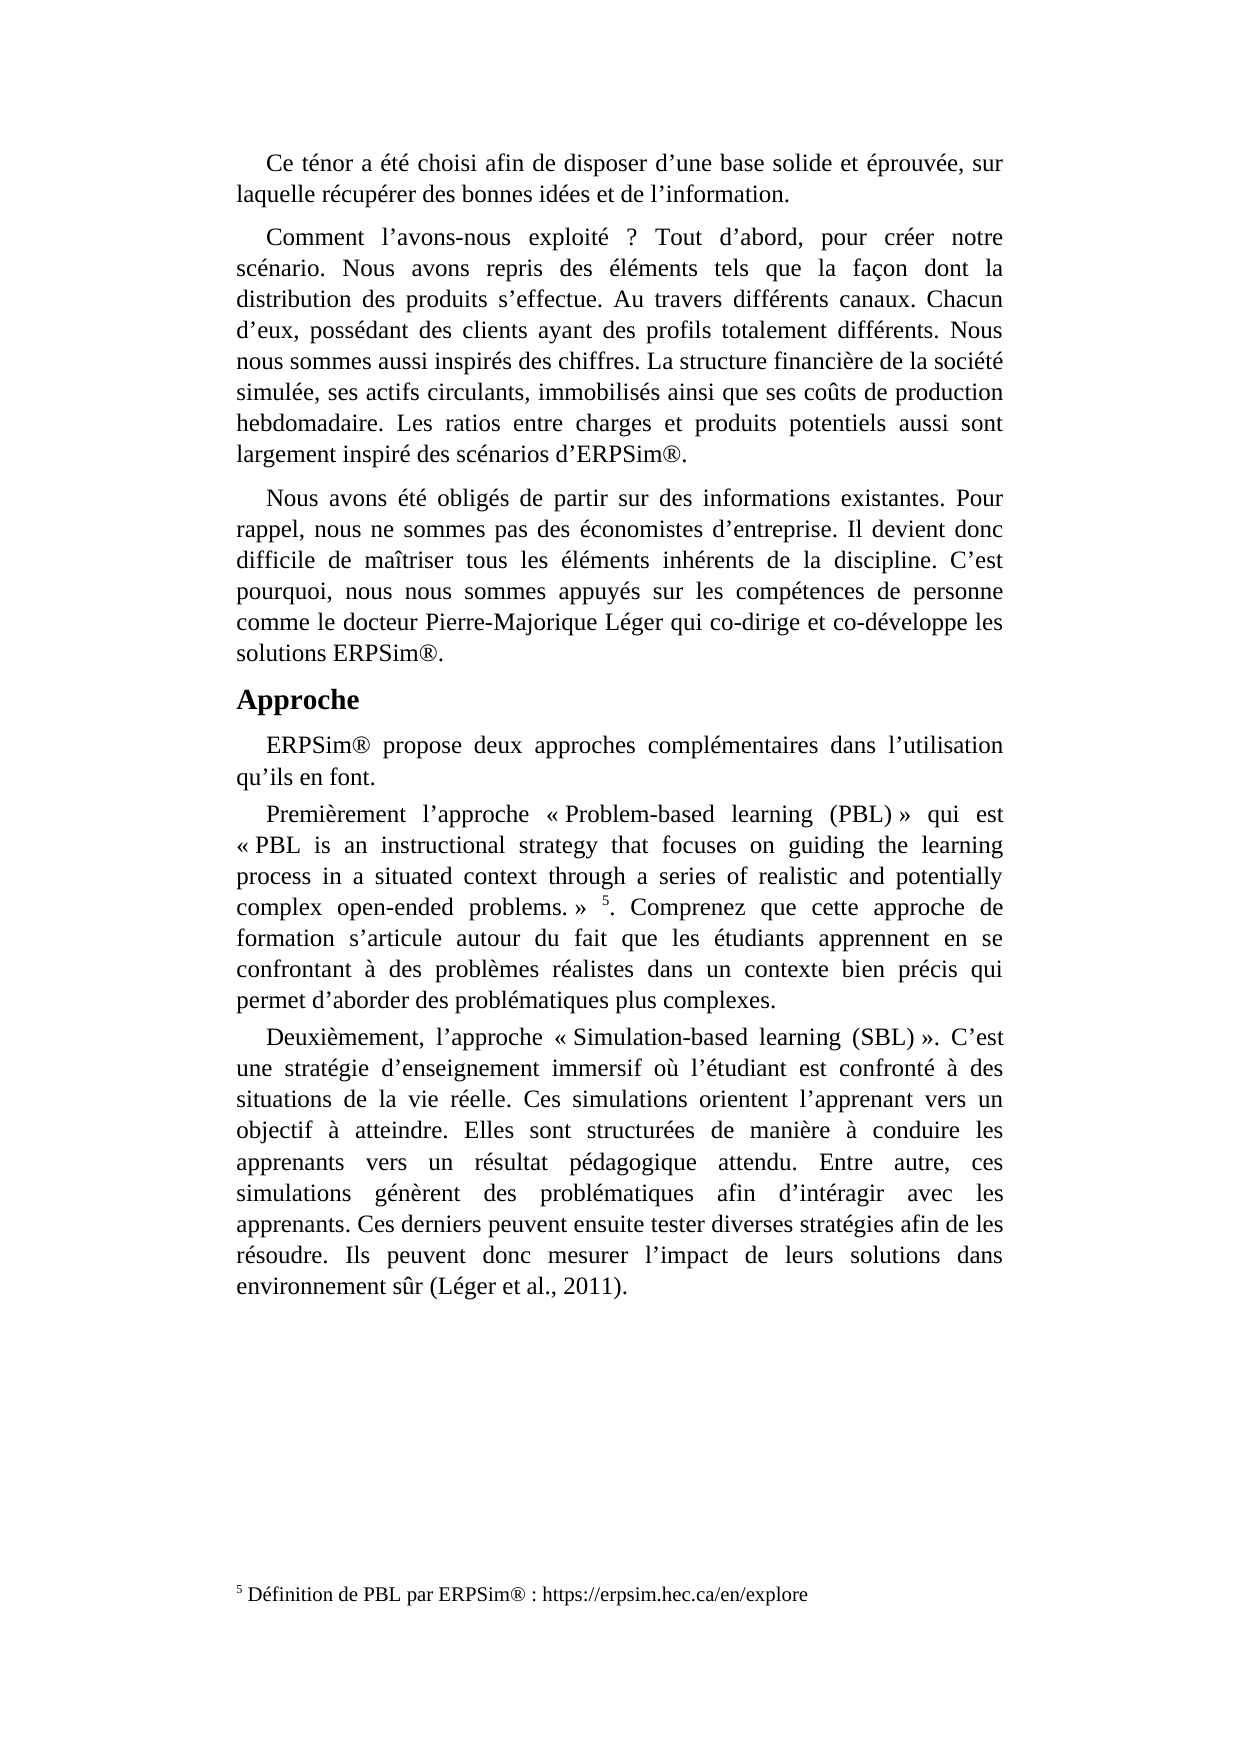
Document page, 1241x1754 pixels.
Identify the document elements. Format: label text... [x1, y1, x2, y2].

text Deuxièmement, l’approche « Simulation-based learning (SBL) ». C’est une stratégie d’enseignement immersif où l’étudiant est confronté à des situations de la vie réelle. Ces simulations orientent l’apprenant vers un objectif à atteindre. Elles sont structurées de manière à conduire les apprenants vers un résultat pédagogique attendu. Entre autre, ces simulations génèrent des problématiques afin d’intéragir avec les apprenants. Ces derniers peuvent ensuite tester diverses stratégies afin de les résoudre. Ils peuvent donc mesurer l’impact de leurs solutions dans environnement sûr (Léger et al., 2011). [236, 1022, 1004, 1299]
text Premièrement l’approche « Problem-based learning (PBL) » qui est « PBL is an instructional strategy that focuses on guiding the learning process in a situated context through a series of realistic and potentially complex open-ended problems. » . Comprenez que cette approche de formation s’articule autour du fait que les étudiants apprennent en se confrontant à des problèmes réalistes dans un contexte bien précis qui permet d’aborder des problématiques plus complexes. [236, 799, 1004, 1014]
text Nous avons été obligés de partir sur des informations existantes. Pour rappel, nous ne sommes pas des économistes d’entreprise. Il devient donc difficile de maîtriser tous les éléments inhérents de la discipline. C’est pourquoi, nous nous sommes appuyés sur les compétences de personne comme le docteur Pierre-Majorique Léger qui co-dirige et co-développe les solutions ERPSim®. [236, 483, 1004, 667]
text Approche [236, 682, 1004, 715]
text Ce ténor a été choisi afin de disposer d’une base solide et éprouvée, sur laquelle récupérer des bonnes idées et de l’information. [236, 148, 1004, 207]
text Comment l’avons-nous exploité ? Tout d’abord, pour créer notre scénario. Nous avons repris des éléments tels que la façon dont la distribution des produits s’effectue. Au travers différents canaux. Chacun d’eux, possédant des clients ayant des profils totalement différents. Nous nous sommes aussi inspirés des chiffres. La structure financière de la société simulée, ses actifs circulants, immobilisés ainsi que ses coûts de production hebdomadaire. Les ratios entre charges et produits potentiels aussi sont largement inspiré des scénarios d’ERPSim®. [236, 222, 1004, 468]
text ERPSim® propose deux approches complémentaires dans l’utilisation qu’ils en font. [236, 731, 1004, 790]
